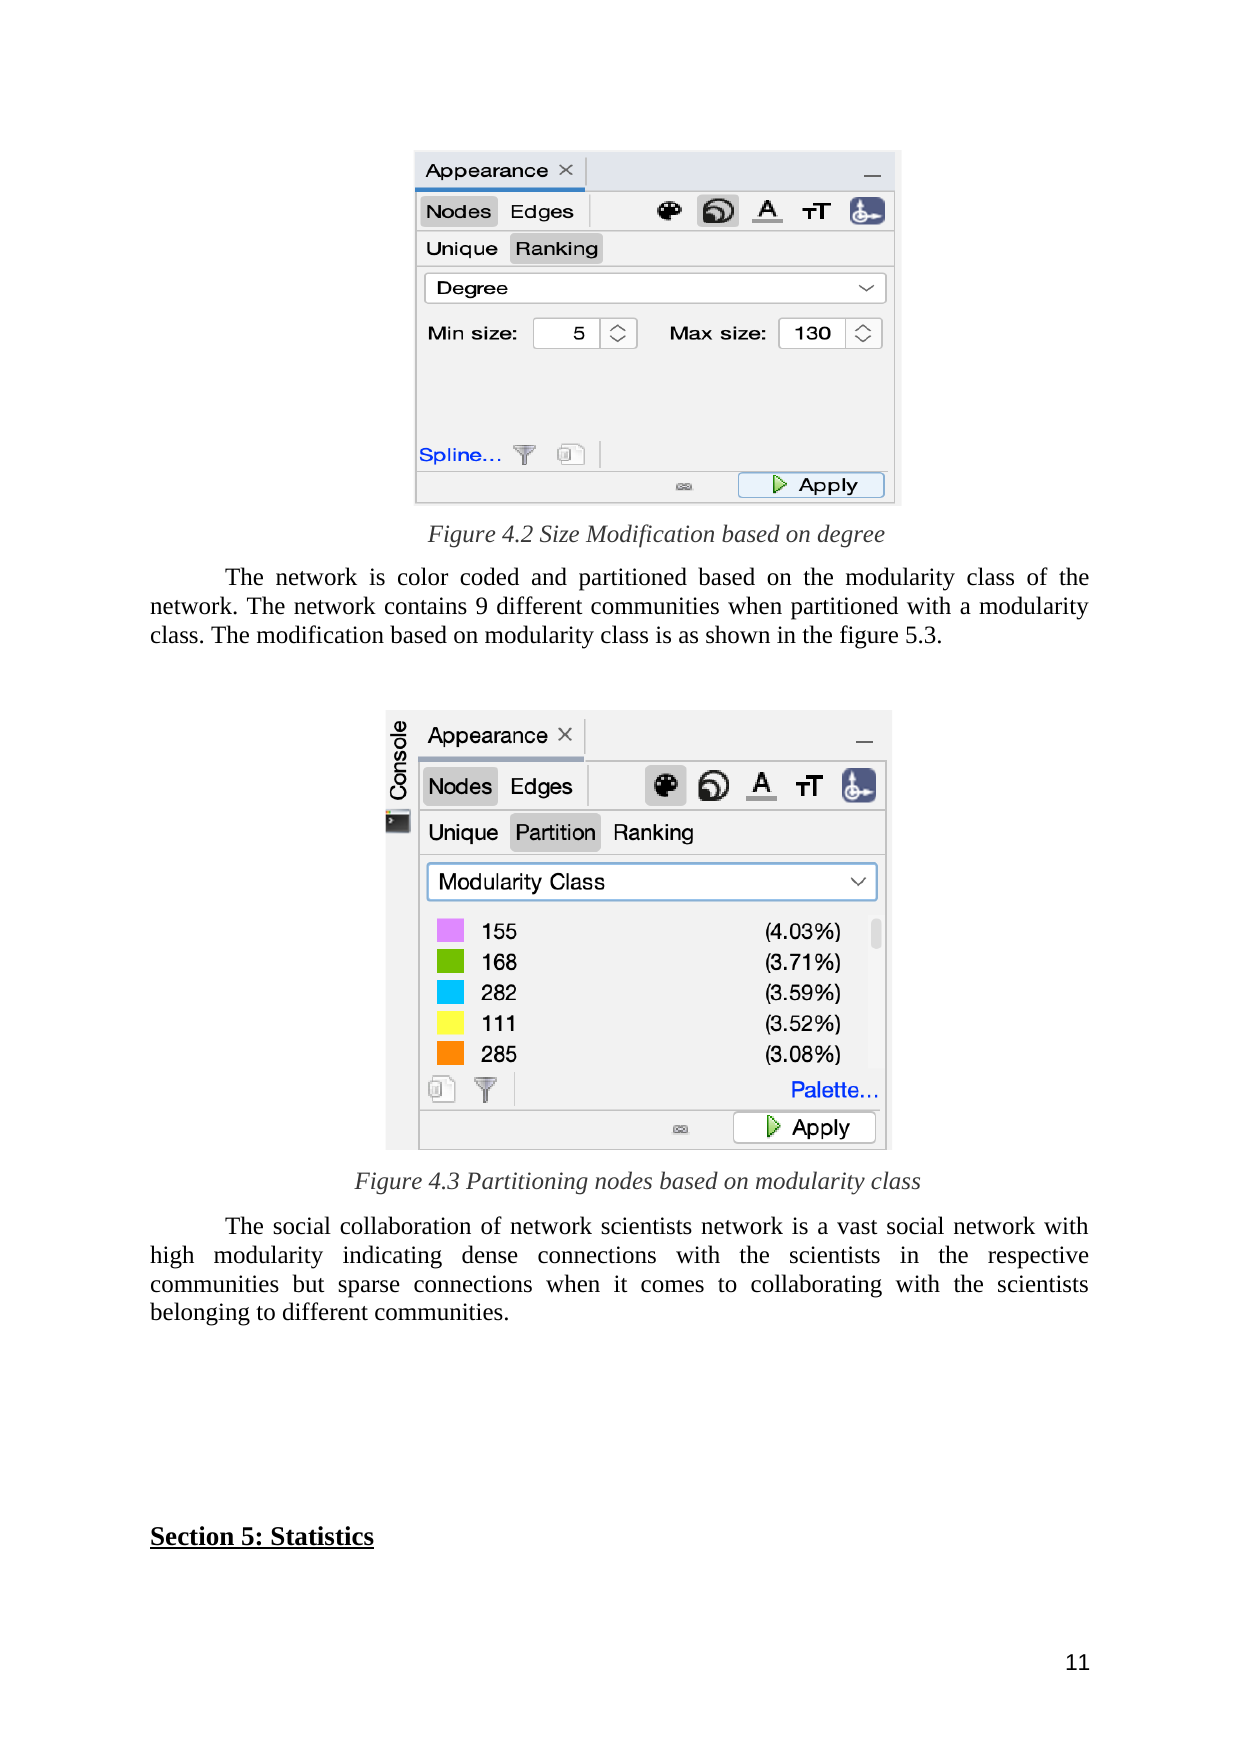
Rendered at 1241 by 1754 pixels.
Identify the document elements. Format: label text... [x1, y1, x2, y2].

text Section 5: Statistics [150, 1520, 1090, 1551]
text The social collaboration of network scientists network is a vast social network with high modularity indicating dense connections with the scientists in the respective communities but sparse connections when it comes to collaborating with the scientists belonging to different communities. [150, 1211, 1090, 1326]
picture [413, 150, 902, 506]
text The network is color coded and partitioned based on the modularity class of the network. The network contains 9 different communities when partitioned with a modularity class. The modification based on modularity class is as shown in the figure 5.3. [150, 562, 1090, 649]
text Figure 4.3 Partitioning nodes based on modularity class [187, 1166, 1090, 1194]
text Figure 4.2 Size Modification based on degree [225, 519, 1090, 548]
picture [385, 710, 893, 1150]
